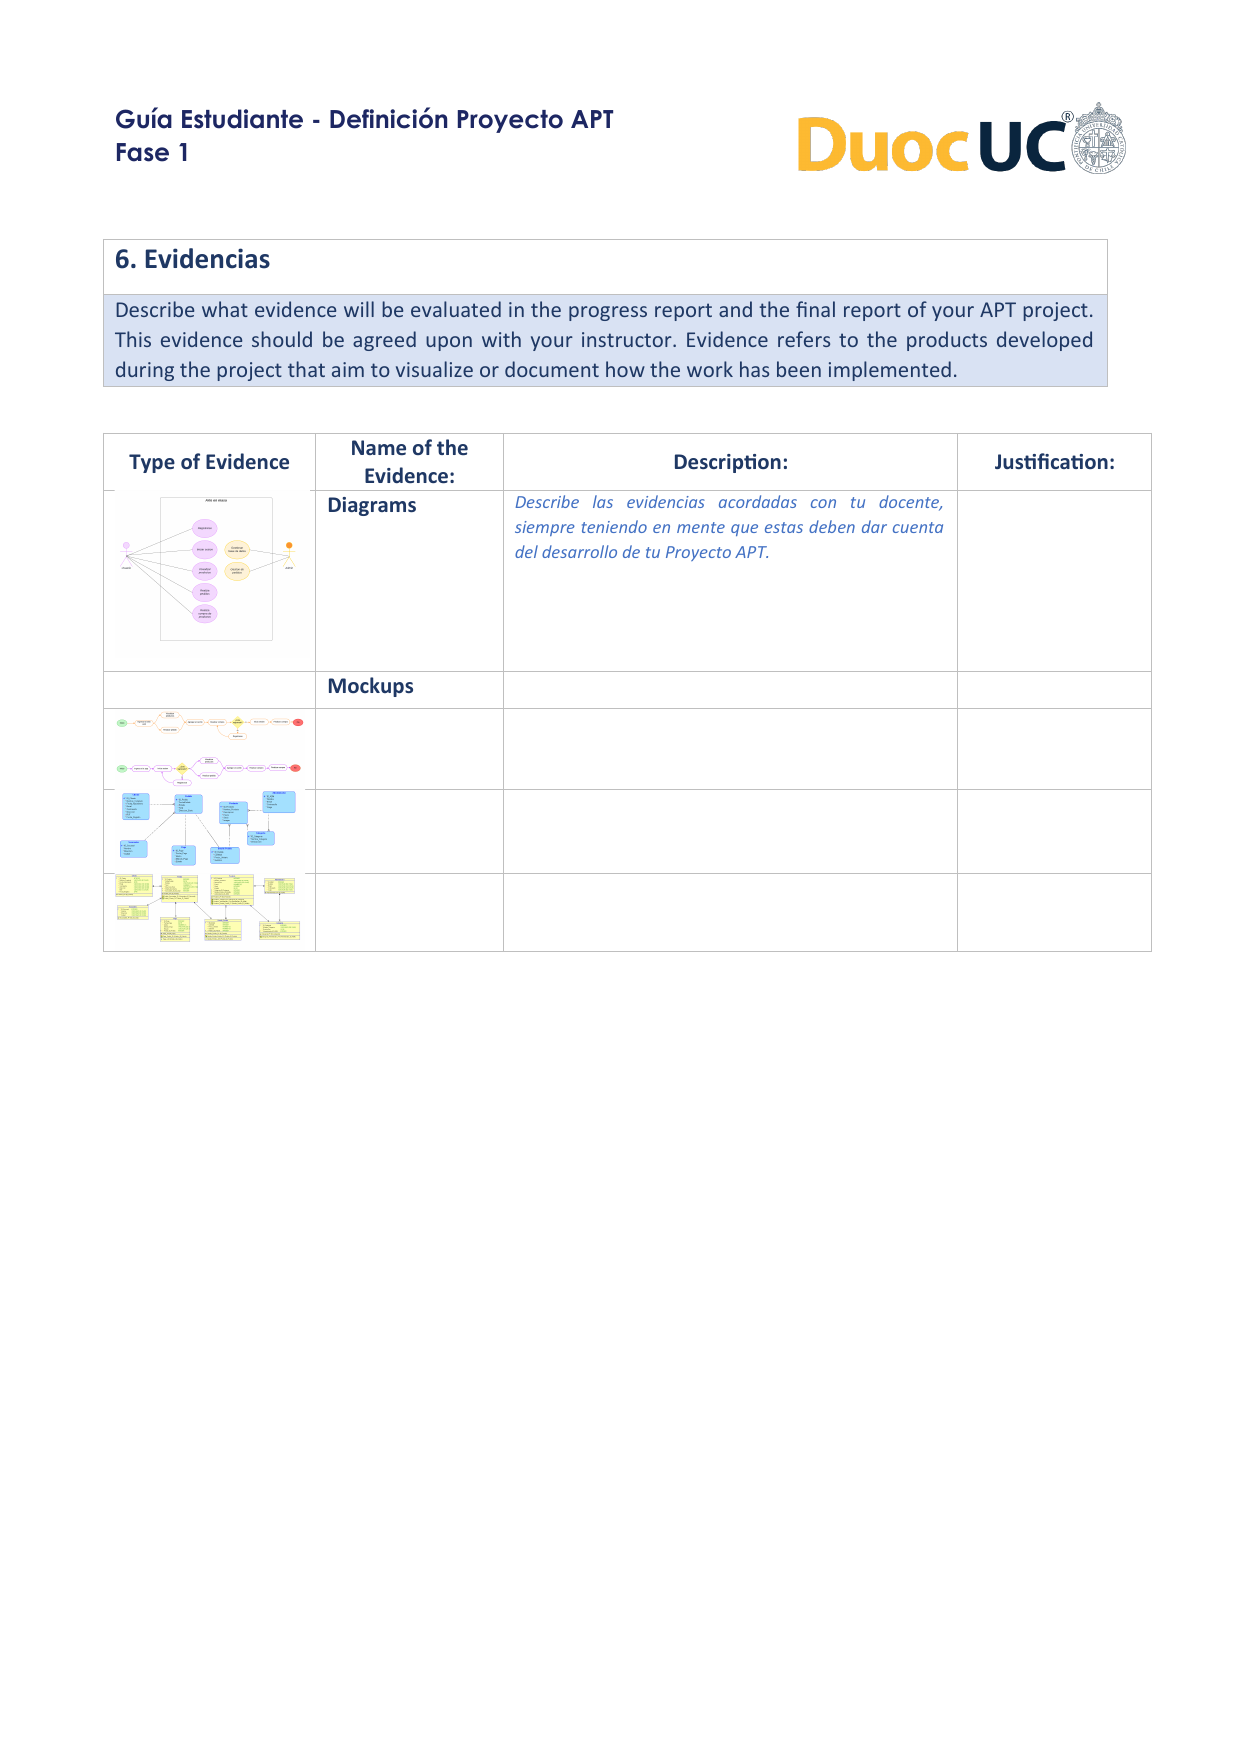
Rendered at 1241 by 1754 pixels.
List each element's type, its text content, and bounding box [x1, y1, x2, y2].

table_cell Diagrams [316, 491, 503, 671]
table_header Type of Evidence [104, 434, 315, 489]
table_cell [104, 709, 114, 788]
table_cell [306, 874, 315, 951]
table_cell [958, 491, 1151, 671]
table_cell [104, 790, 114, 873]
table_header Justification: [958, 434, 1151, 489]
table_cell [316, 709, 503, 788]
table_cell [104, 491, 315, 671]
table_cell [306, 790, 315, 873]
table_cell Describe what evidence will be evaluated in the progress report and the final report of your APT project. This evidence should be agreed upon with your instructor. Evidence refers to the products developed during the project that aim to visualize or document how the work has been implemented. [104, 295, 1107, 386]
table_cell [958, 672, 1151, 708]
table_header 6. Evidencias [104, 240, 1107, 294]
picture [114, 709, 306, 951]
picture [114, 490, 310, 658]
table_cell Mockups [316, 672, 503, 708]
table_cell [316, 790, 503, 873]
table_cell [104, 672, 315, 708]
table_header Description: [504, 434, 957, 489]
table_cell Describe las evidencias acordadas con tu docente, siempre teniendo en mente que estas deben dar cuenta del desarrollo de tu Proyecto APT. [504, 491, 957, 671]
table_cell [504, 790, 957, 873]
table_cell [104, 874, 114, 951]
table_cell [504, 874, 957, 951]
table_cell [958, 874, 1151, 951]
table_cell [504, 672, 957, 708]
table_cell [306, 709, 315, 788]
table_header Name of the Evidence: [316, 434, 503, 489]
table_cell [958, 709, 1151, 788]
table_cell [316, 874, 503, 951]
table_cell [958, 790, 1151, 873]
picture [798, 102, 1126, 174]
table_cell [504, 709, 957, 788]
